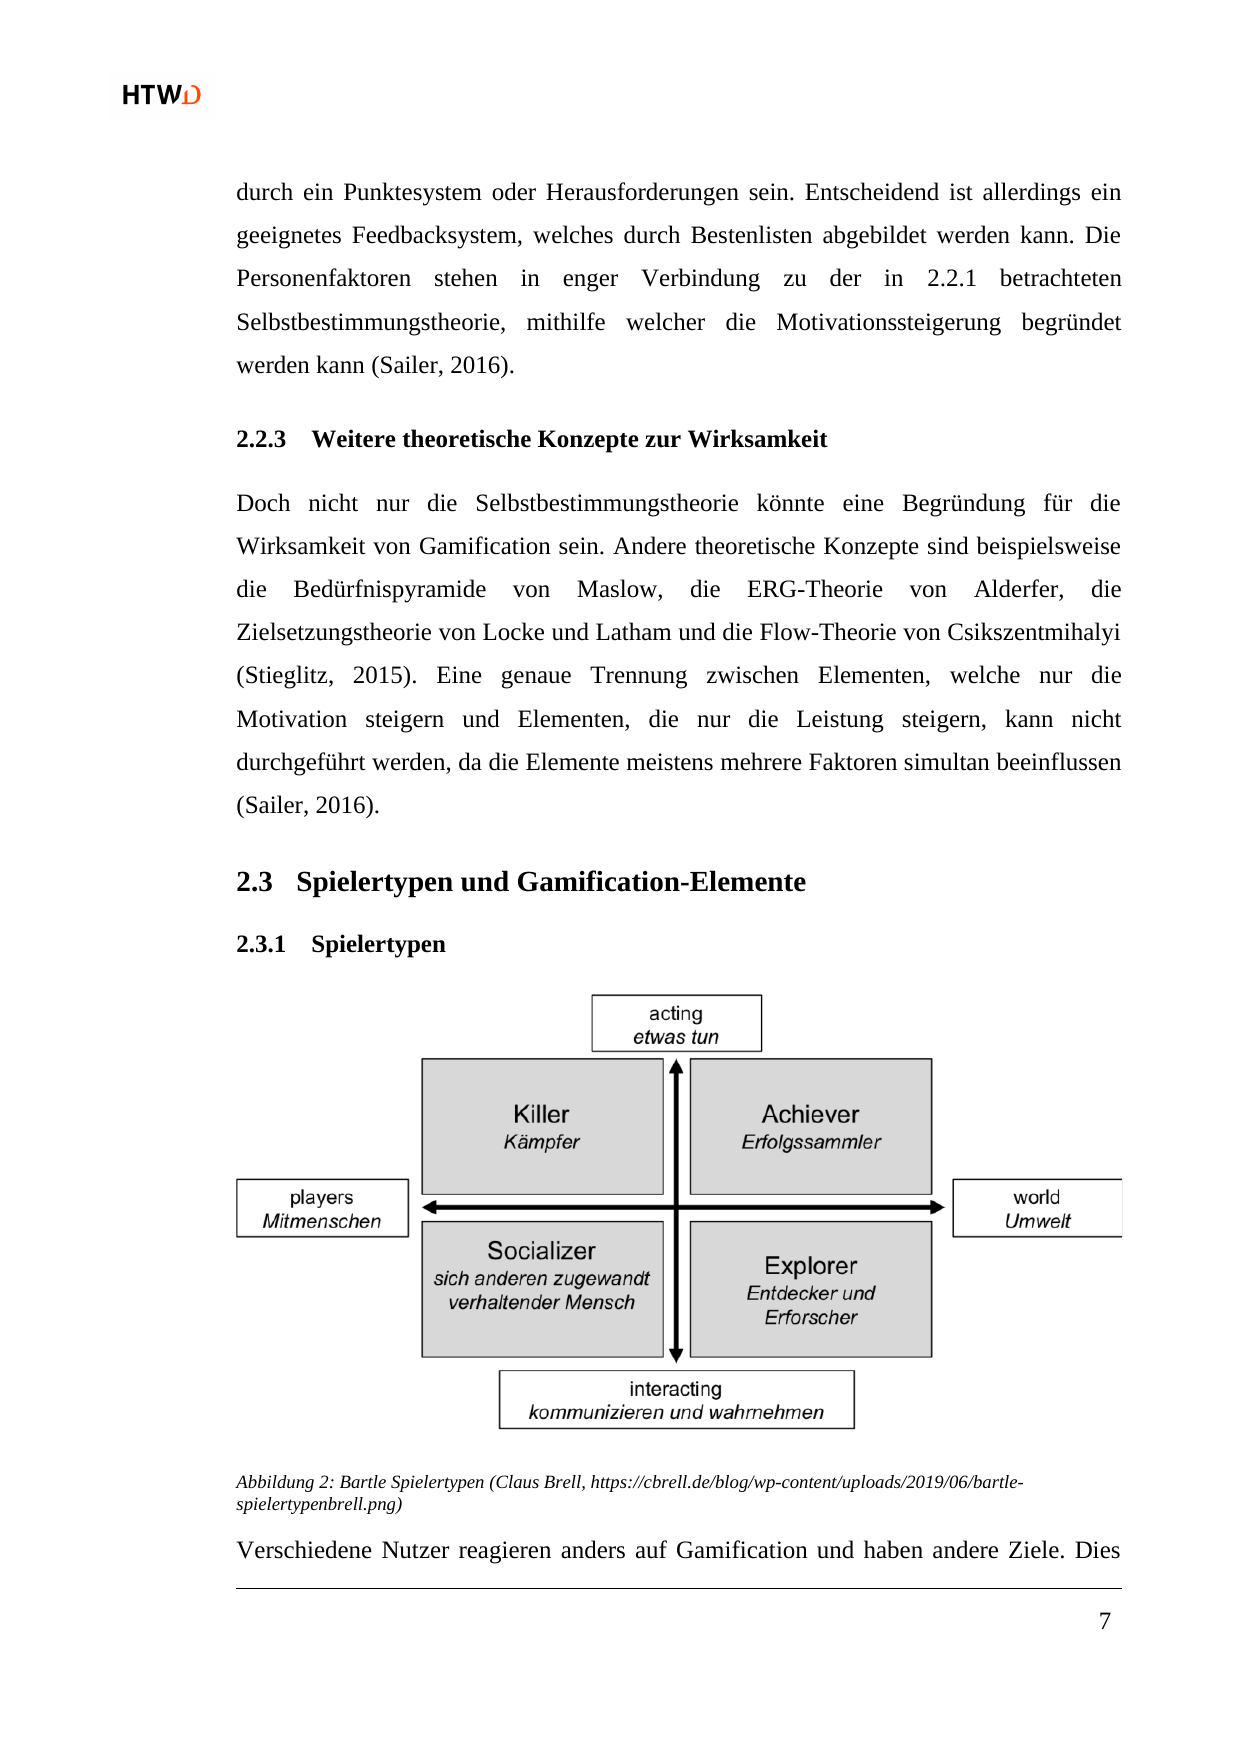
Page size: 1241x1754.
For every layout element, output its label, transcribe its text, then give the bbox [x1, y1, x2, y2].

subtitle Spielertypen und Gamification-Elemente [236, 864, 1122, 898]
subtitle Weitere theoretische Konzepte zur Wirksamkeit [236, 424, 1122, 453]
picture [108, 70, 216, 120]
picture [236, 993, 1123, 1436]
subtitle Spielertypen [236, 929, 1122, 958]
text Doch nicht nur die Selbstbestimmungstheorie könnte eine Begründung für die Wirksamkeit von Gamification sein. Andere theoretische Konzepte sind beispielsweise die Bedürfnispyramide von Maslow, die ERG-Theorie von Alderfer, die Zielsetzungstheorie von Locke und Latham und die Flow-Theorie von Csikszentmihalyi. Eine genaue Trennung zwischen Elementen, welche nur die Motivation steigern und Elementen, die nur die Leistung steigern, kann nicht durchgeführt werden, da die Elemente meistens mehrere Faktoren simultan beeinflussen . [236, 488, 1122, 819]
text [236, 177, 1122, 378]
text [236, 1535, 1122, 1564]
